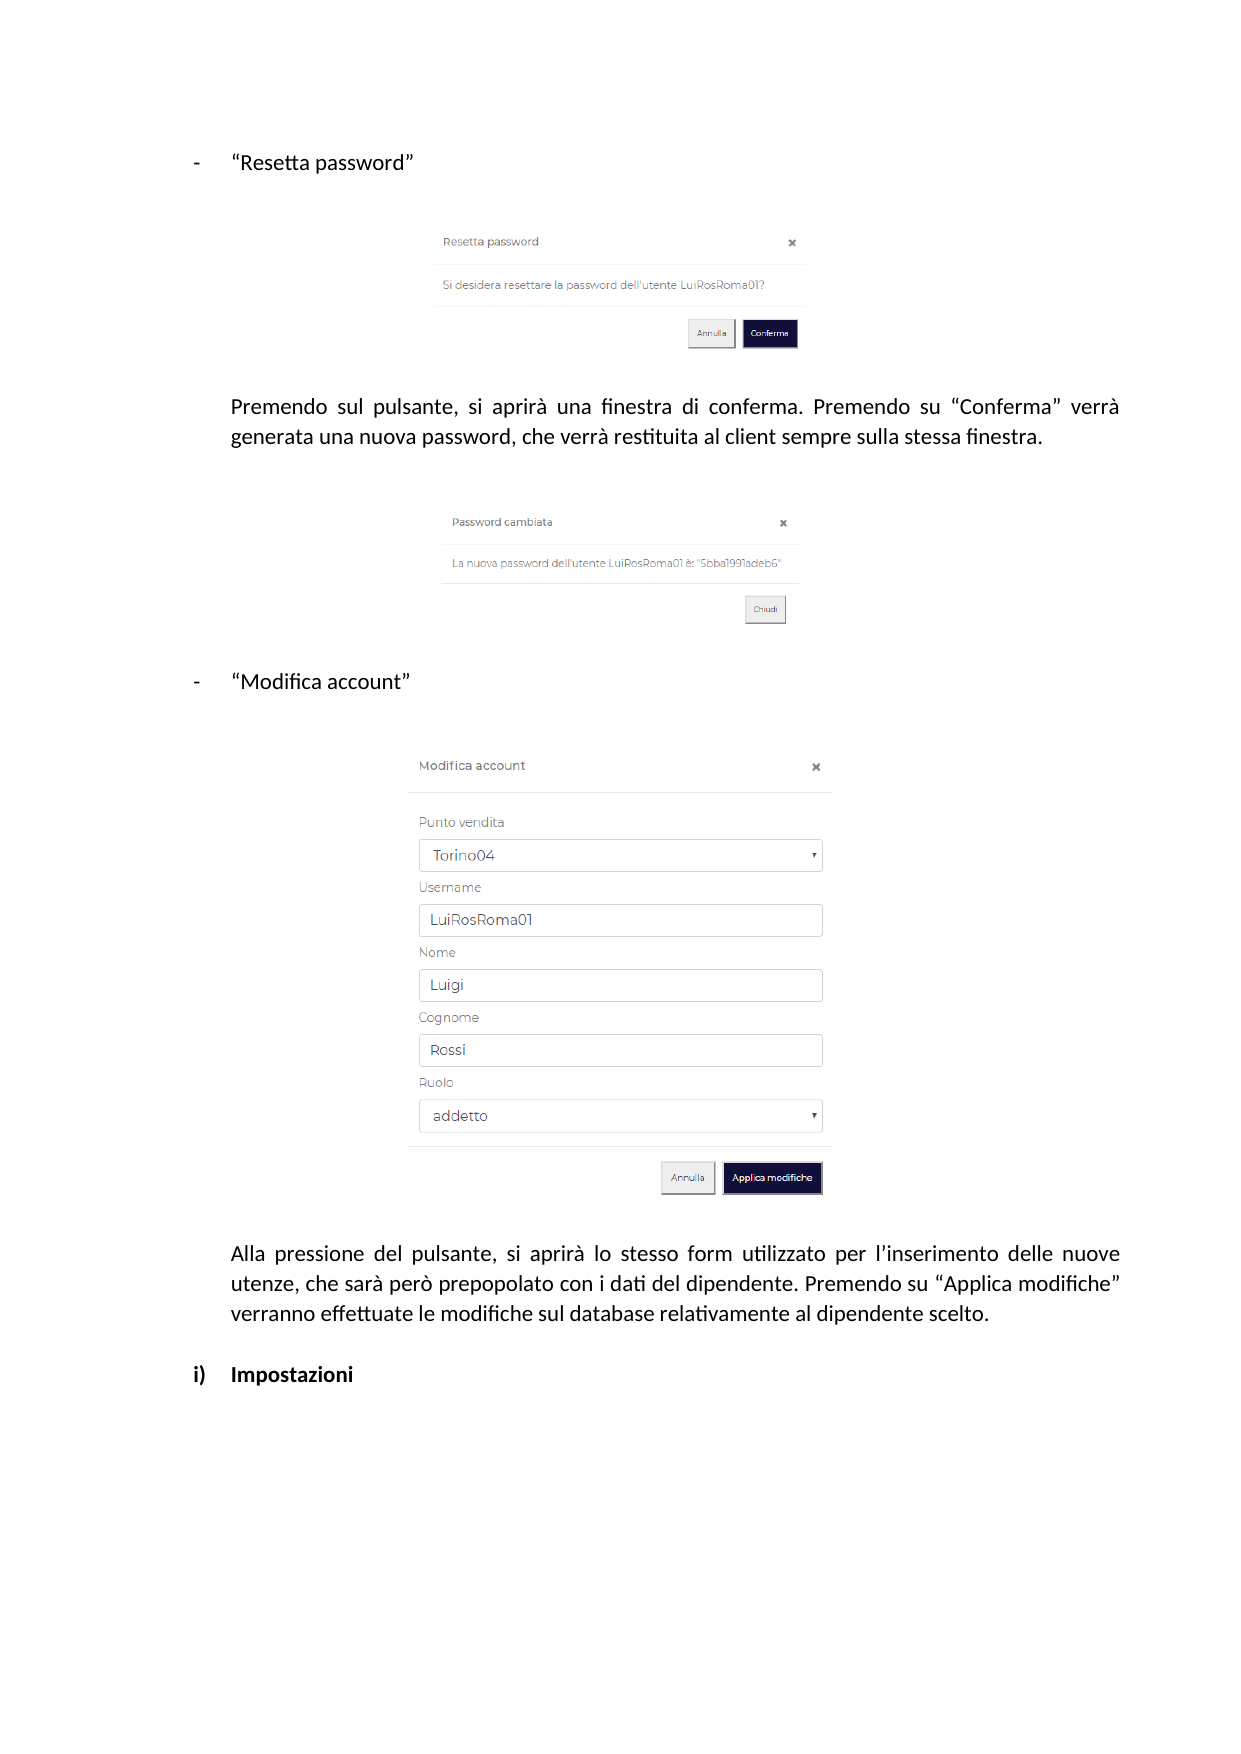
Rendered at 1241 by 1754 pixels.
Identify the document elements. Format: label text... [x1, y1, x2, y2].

list Impostazioni [193, 1360, 1122, 1388]
list “Resetta password” [193, 148, 1122, 176]
list “Modifica account” [193, 667, 1122, 695]
picture [407, 748, 833, 1205]
picture [441, 505, 799, 633]
picture [433, 223, 807, 358]
list Alla pressione del pulsante, si aprirà lo stesso form utilizzato per l’inserimento delle nuove utenze, che sarà però prepopolato con i dati del dipendente. Premendo su “Applica modifiche” verranno effettuate le modifiche sul database relativamente al dipendente scelto. [231, 1239, 1122, 1327]
list Premendo sul pulsante, si aprirà una finestra di conferma. Premendo su “Conferma” verrà generata una nuova password, che verrà restituita al client sempre sulla stessa finestra. [231, 392, 1122, 450]
